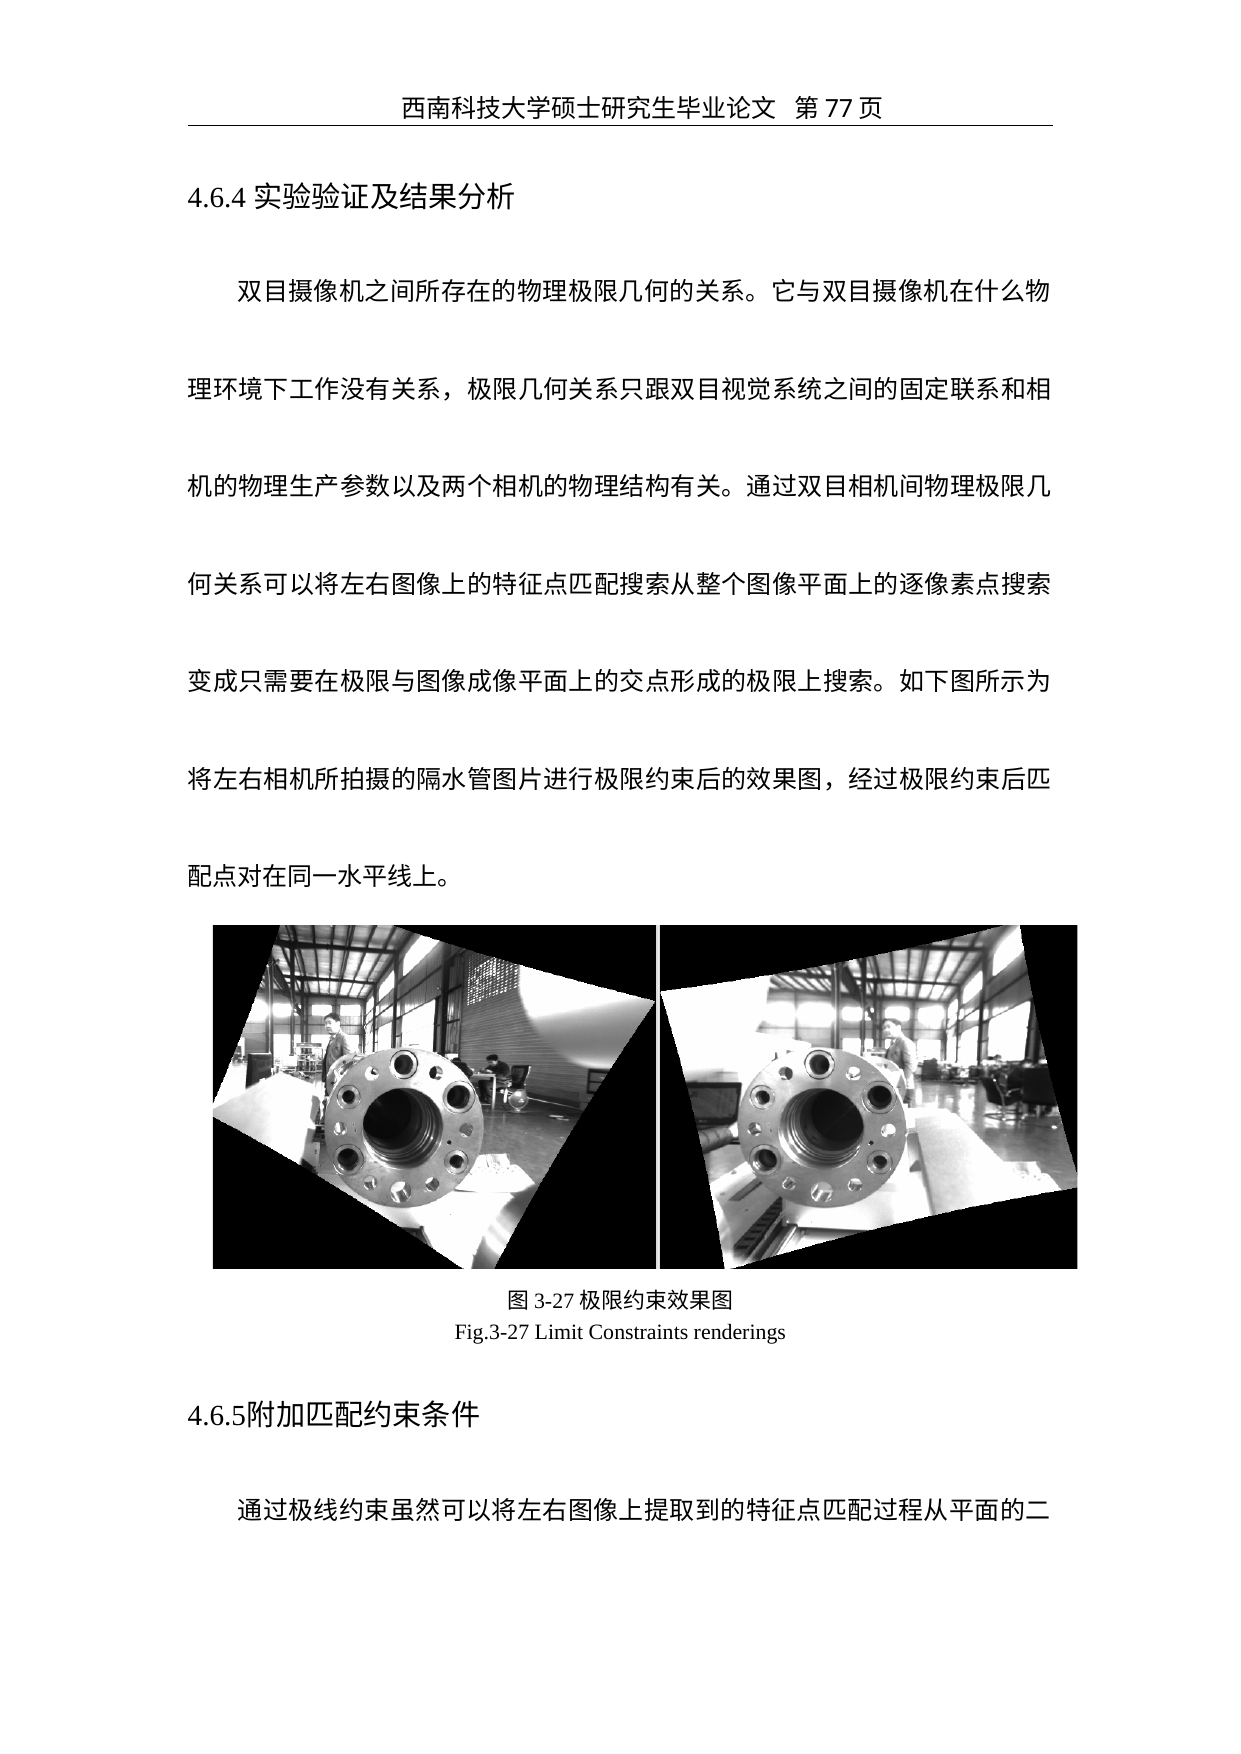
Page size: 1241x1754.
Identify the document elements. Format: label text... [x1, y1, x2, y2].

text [187, 1476, 1053, 1541]
picture [212, 925, 1078, 1269]
text 双目摄像机之间所存在的物理极限几何的关系。它与双目摄像机在什么物理环境下工作没有关系，极限几何关系只跟双目视觉系统之间的固定联系和相机的物理生产参数以及两个相机的物理结构有关。通过双目相机间物理极限几何关系可以将左右图像上的特征点匹配搜索从整个图像平面上的逐像素点搜索变成只需要在极限与图像成像平面上的交点形成的极限上搜索。如下图所示为将左右相机所拍摄的隔水管图片进行极限约束后的效果图，经过极限约束后匹配点对在同一水平线上。 [187, 257, 1053, 907]
table_header [142, 926, 1098, 1283]
table_cell Fig.3-27 Limit Constraints renderings [142, 1316, 1098, 1348]
subtitle 附加匹配约束条件 [187, 1381, 1053, 1446]
table_cell 图3-27 极限约束效果图 [142, 1283, 1098, 1316]
subtitle 4.6.4 实验验证及结果分析 [187, 162, 1053, 227]
